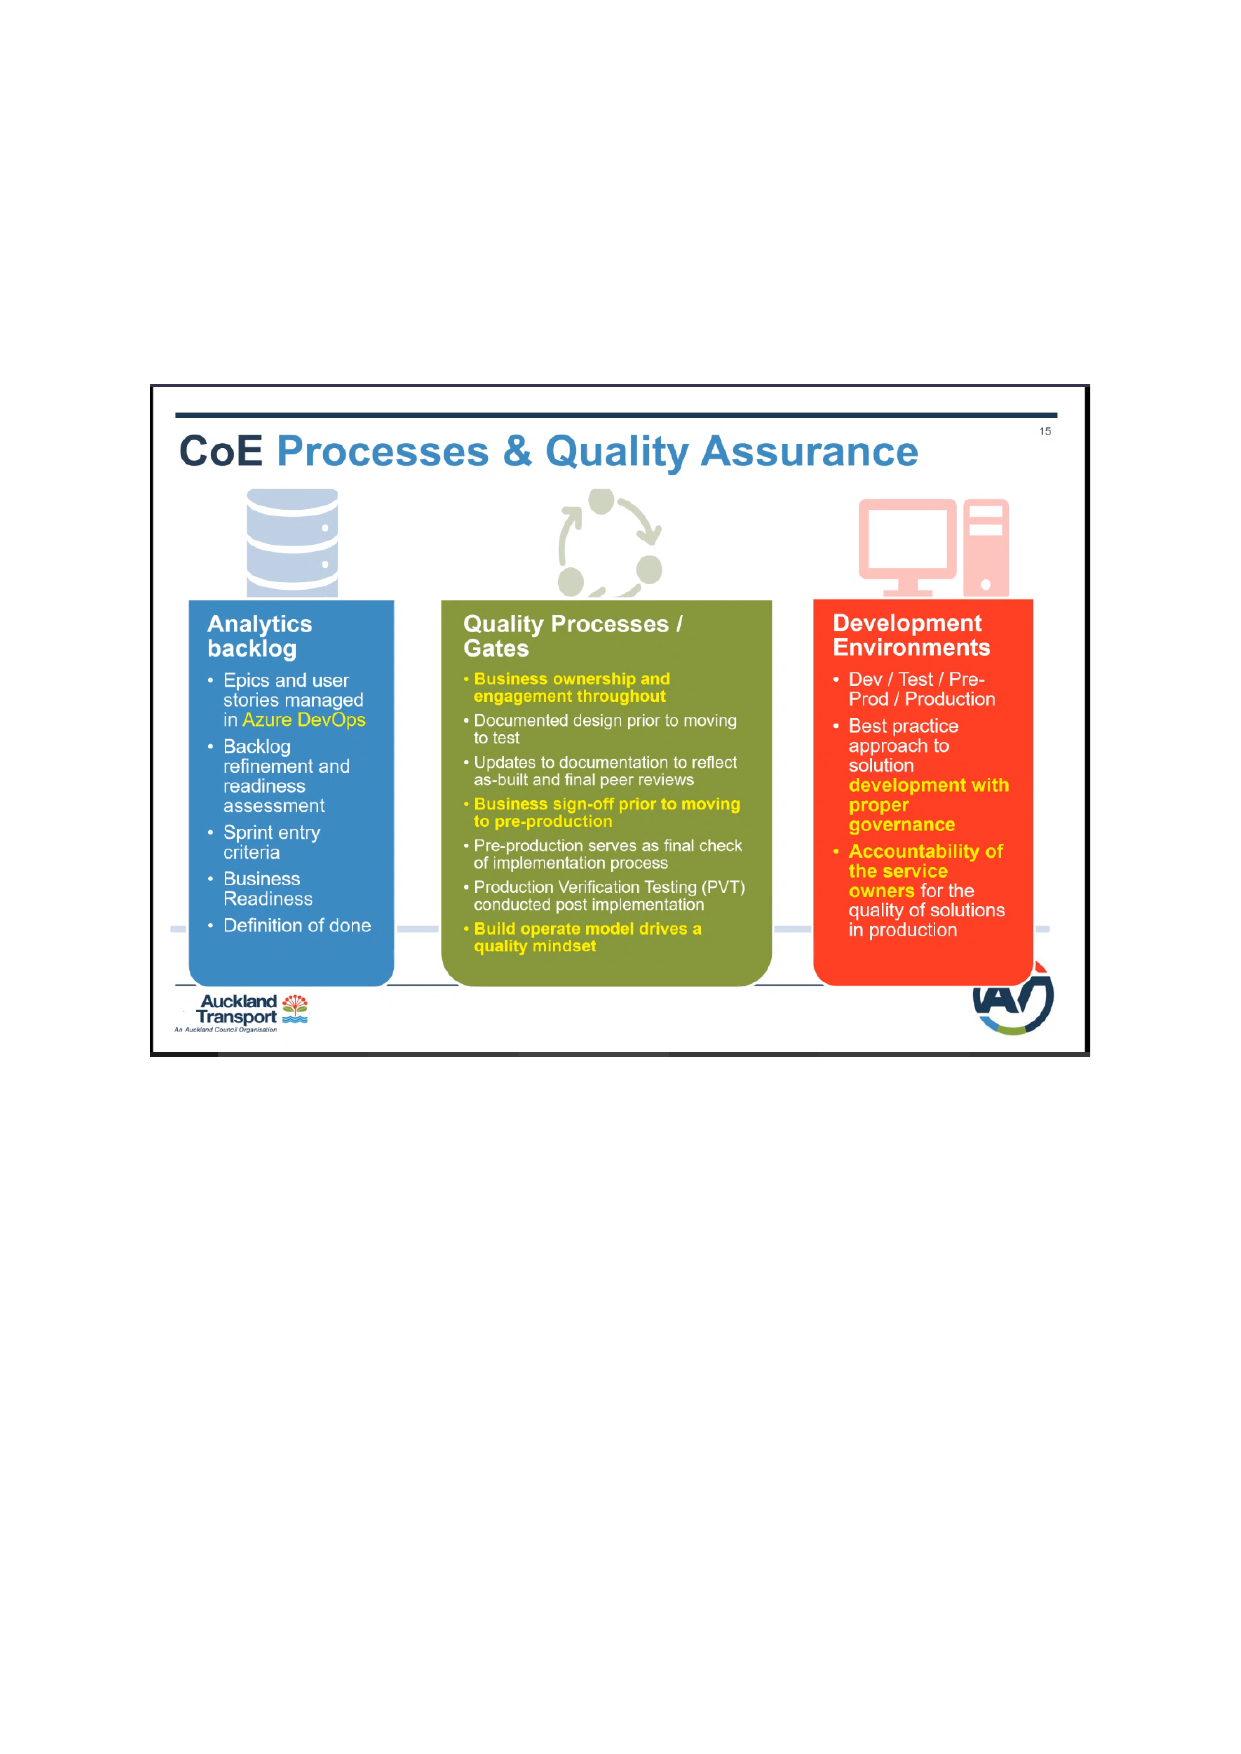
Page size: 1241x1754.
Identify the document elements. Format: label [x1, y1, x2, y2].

picture [150, 384, 1091, 1057]
